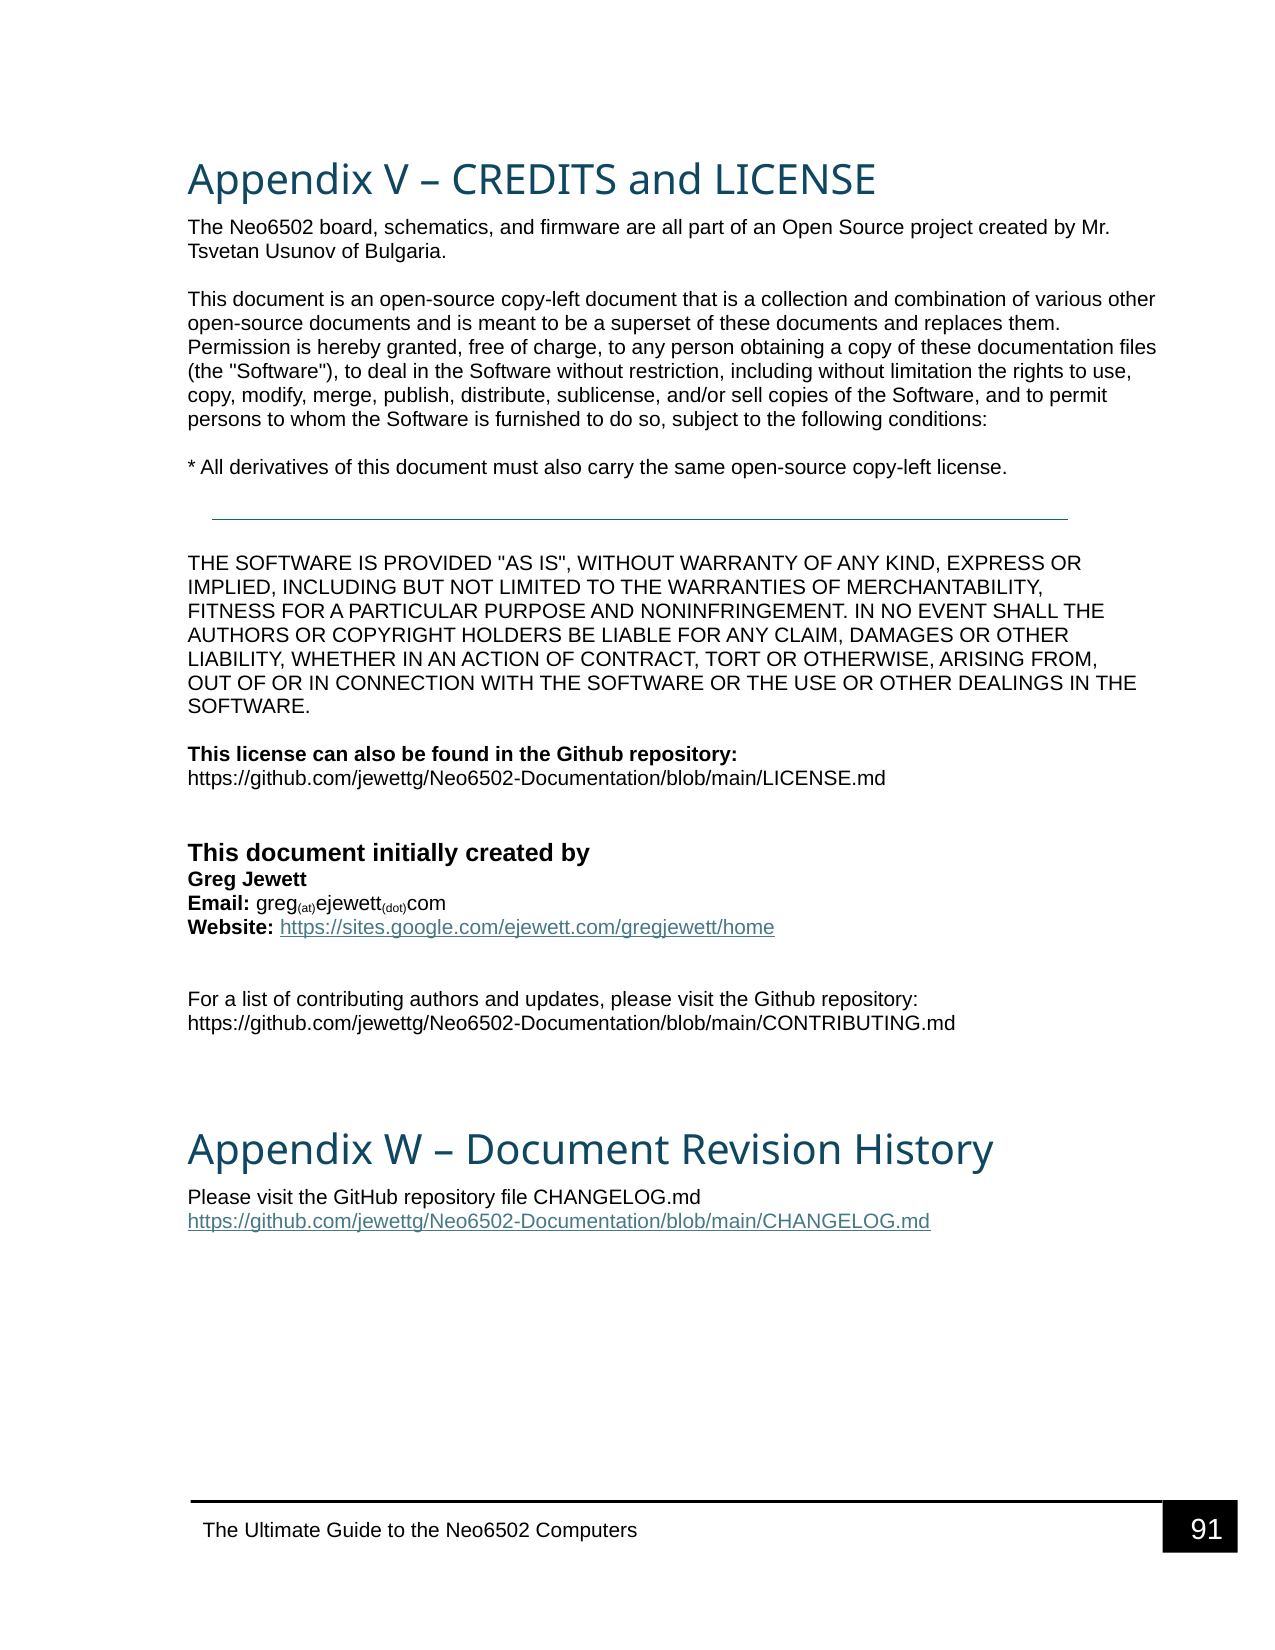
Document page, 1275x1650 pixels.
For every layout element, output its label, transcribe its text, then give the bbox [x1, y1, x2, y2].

text This document is an open-source copy-left document that is a collection and combination of various other open-source documents and is meant to be a superset of these documents and replaces them. Permission is hereby granted, free of charge, to any person obtaining a copy of these documentation files (the "Software"), to deal in the Software without restriction, including without limitation the rights to use, copy, modify, merge, publish, distribute, sublicense, and/or sell copies of the Software, and to permit persons to whom the Software is furnished to do so, subject to the following conditions: [187, 287, 1162, 431]
subtitle Appendix V – CREDITS and LICENSE [187, 150, 1162, 207]
text This license can also be found in the Github repository: https://github.com/jewettg/Neo6502-Documentation/blob/main/LICENSE.md [187, 742, 1162, 790]
text LIABILITY, WHETHER IN AN ACTION OF CONTRACT, TORT OR OTHERWISE, ARISING FROM, [187, 646, 1162, 670]
text SOFTWARE. [187, 694, 1162, 718]
text THE SOFTWARE IS PROVIDED "AS IS", WITHOUT WARRANTY OF ANY KIND, EXPRESS OR [187, 551, 1162, 574]
text This document initially created by [187, 838, 1162, 867]
text IMPLIED, INCLUDING BUT NOT LIMITED TO THE WARRANTIES OF MERCHANTABILITY, [187, 574, 1162, 598]
text The Neo6502 board, schematics, and firmware are all part of an Open Source project created by Mr. Tsvetan Usunov of Bulgaria. [187, 215, 1162, 263]
text For a list of contributing authors and updates, please visit the Github repository: [187, 987, 1162, 1011]
subtitle Appendix W – Document Revision History [187, 1120, 1162, 1177]
text https://github.com/jewettg/Neo6502-Documentation/blob/main/CHANGELOG.md [187, 1209, 1162, 1233]
text FITNESS FOR A PARTICULAR PURPOSE AND NONINFRINGEMENT. IN NO EVENT SHALL THE [187, 598, 1162, 622]
text * All derivatives of this document must also carry the same open-source copy-left license. [187, 455, 1162, 479]
text https://github.com/jewettg/Neo6502-Documentation/blob/main/CONTRIBUTING.md [187, 1011, 1162, 1034]
text AUTHORS OR COPYRIGHT HOLDERS BE LIABLE FOR ANY CLAIM, DAMAGES OR OTHER [187, 622, 1162, 646]
text Greg Jewett Email: greg(at)ejewett(dot)com Website: https://sites.google.com/ejewett.com/gregjewett/home [187, 867, 1162, 939]
text Please visit the GitHub repository file CHANGELOG.md [187, 1185, 1162, 1209]
text OUT OF OR IN CONNECTION WITH THE SOFTWARE OR THE USE OR OTHER DEALINGS IN THE [187, 670, 1162, 694]
